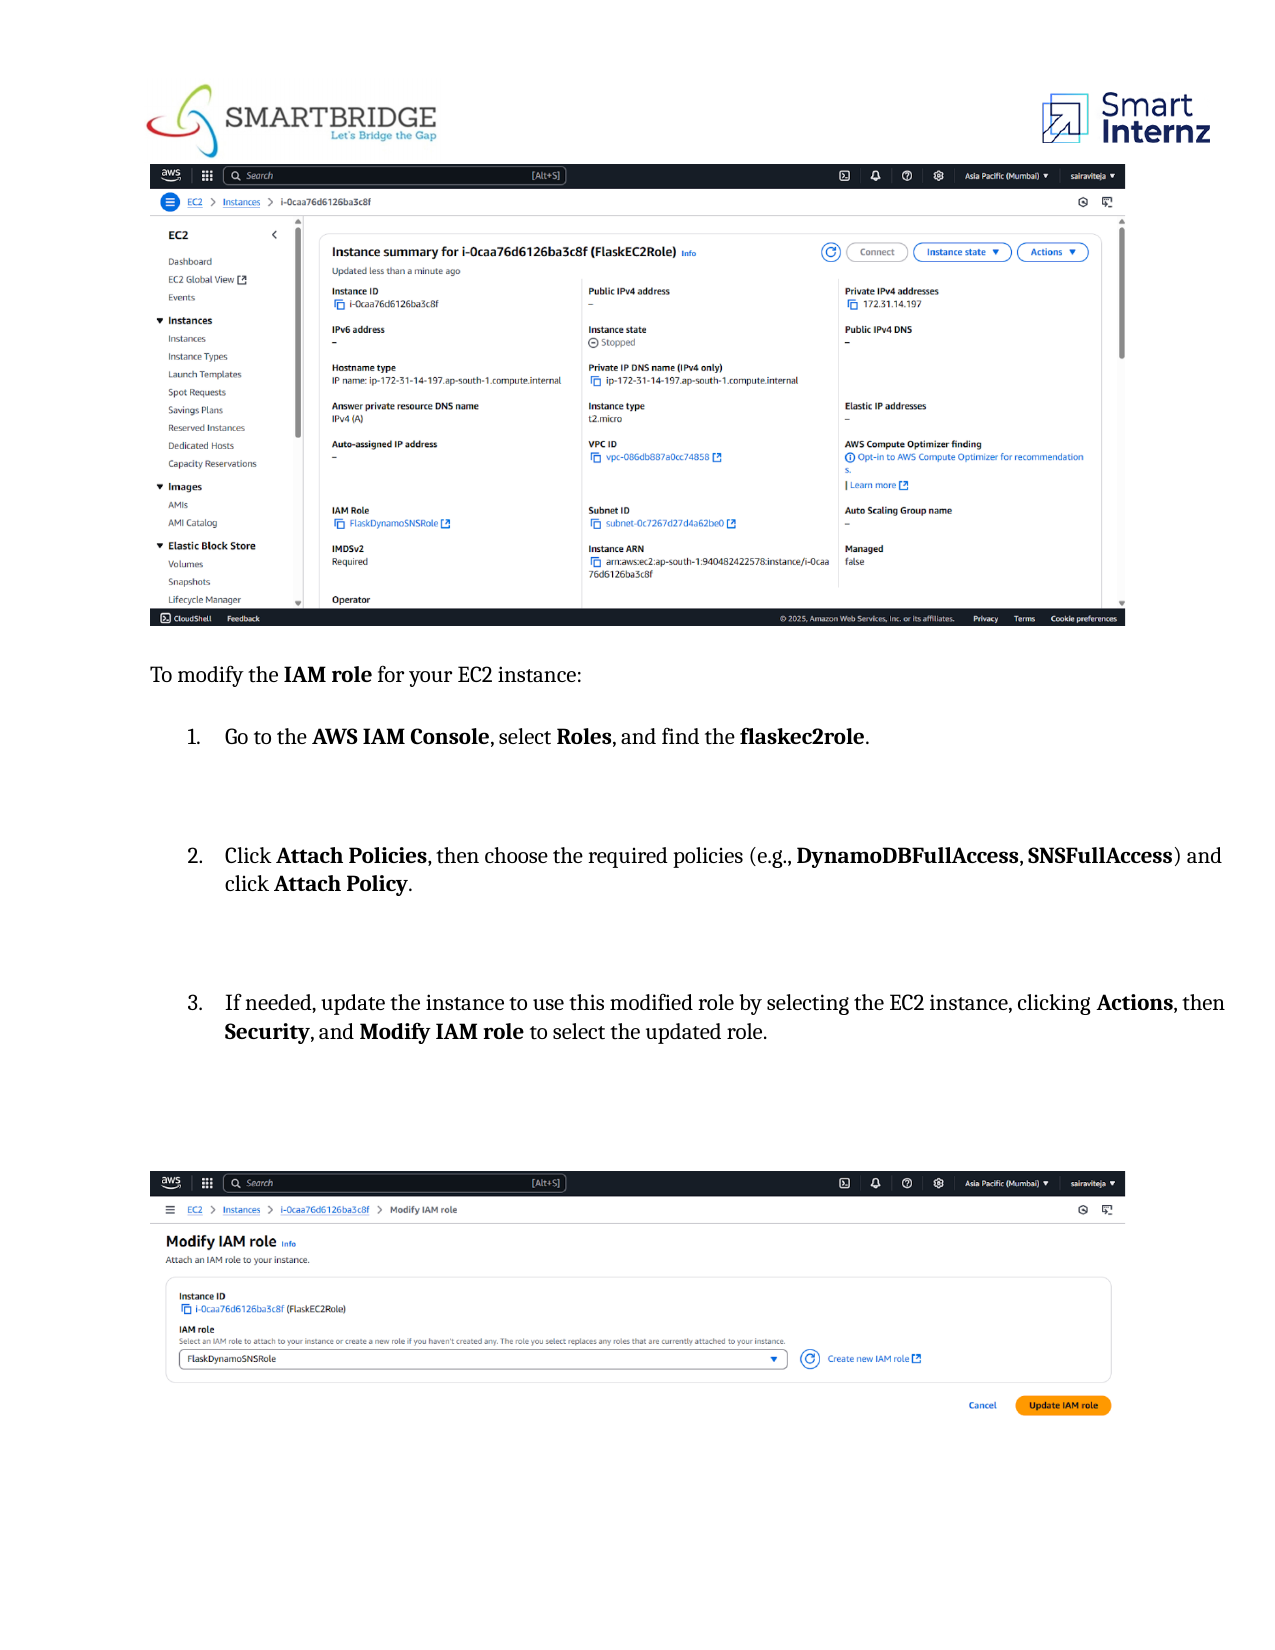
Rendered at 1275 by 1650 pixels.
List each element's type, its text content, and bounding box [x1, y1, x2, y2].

picture [1037, 92, 1214, 143]
text To modify the IAM role for your EC2 instance: [150, 662, 1248, 688]
picture [150, 1171, 1125, 1470]
list Go to the AWS IAM Console, select Roles, and find the flaskec2role. [187, 724, 1248, 807]
picture [150, 164, 1125, 626]
list If needed, update the instance to use this modified role by selecting the EC2 instance, clicking Actions, then Security, and Modify IAM role to select the updated role. [187, 990, 1248, 1045]
list Click Attach Policies, then choose the required policies (e.g., DynamoDBFullAccess, SNSFullAccess) and click Attach Policy. [187, 843, 1248, 954]
picture [143, 78, 441, 163]
